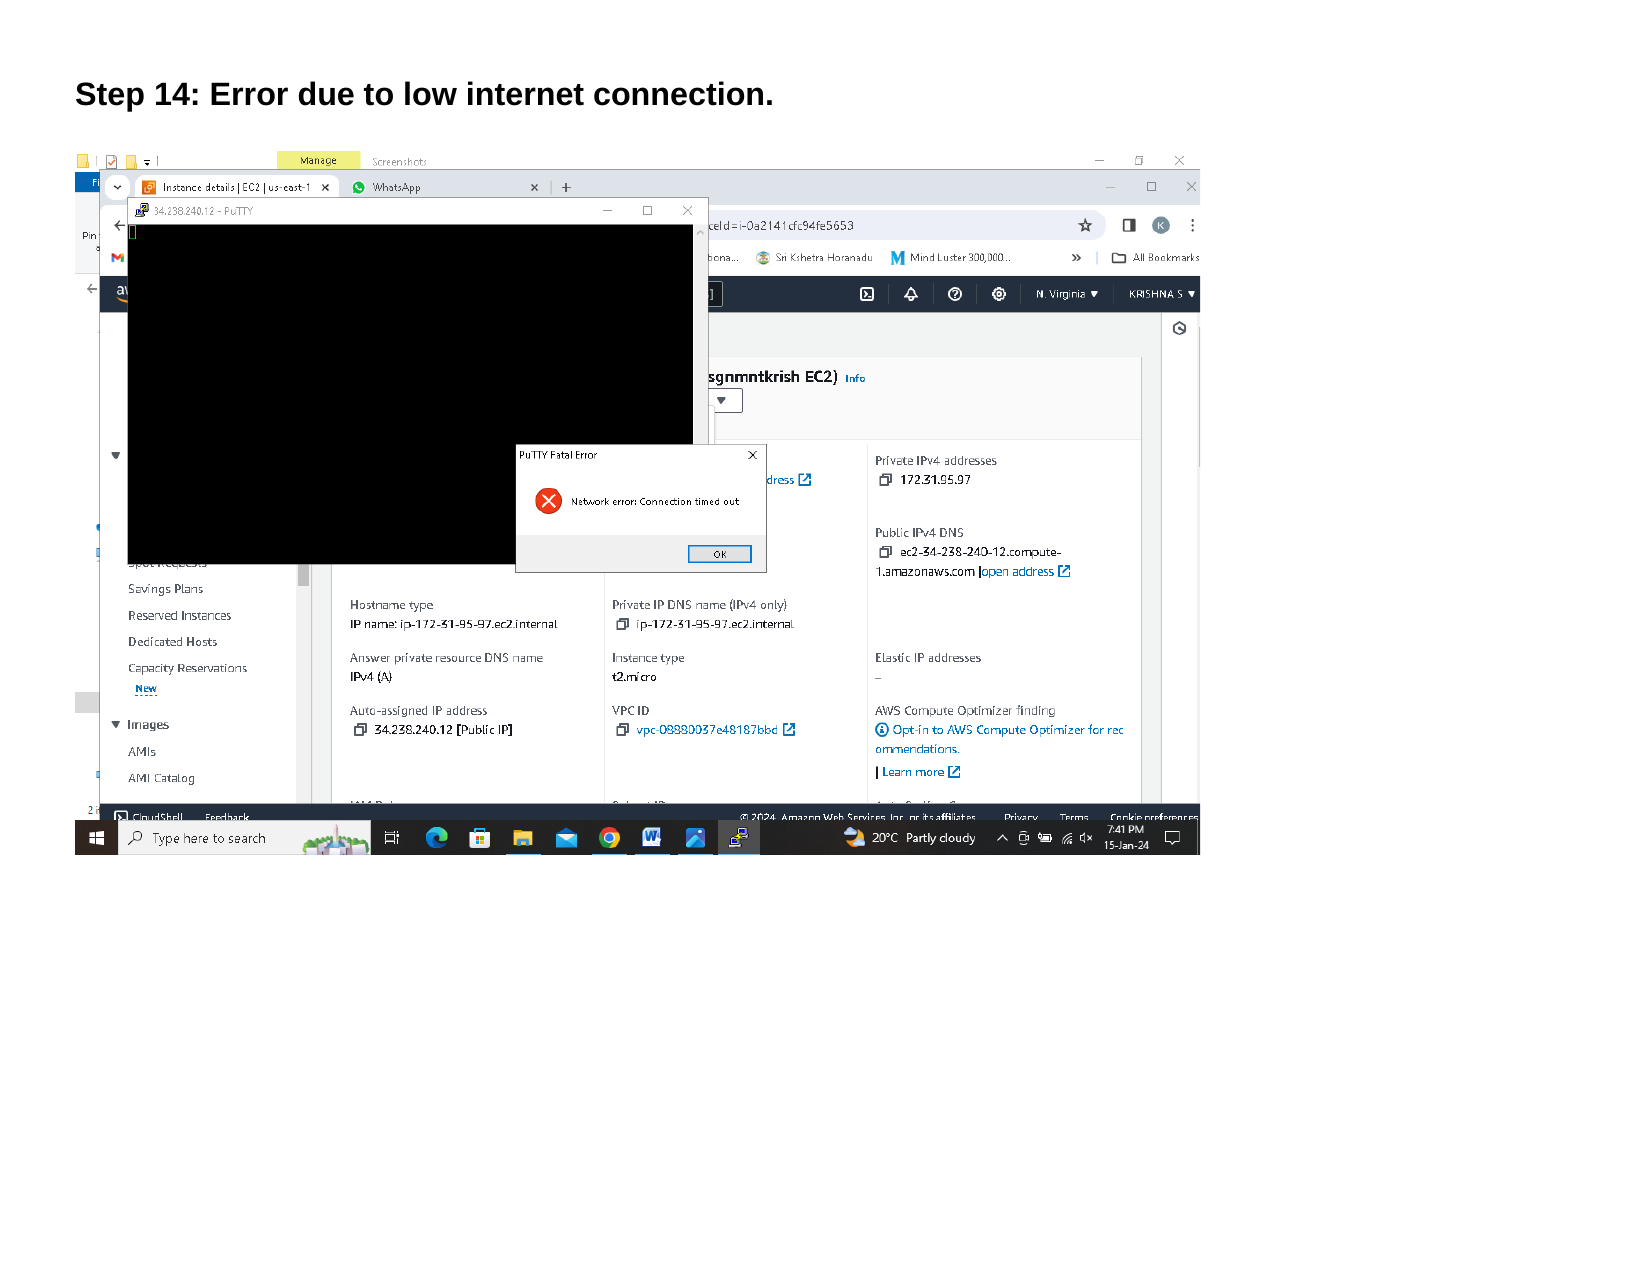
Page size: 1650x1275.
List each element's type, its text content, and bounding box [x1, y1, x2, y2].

text Step 14: Error due to low internet connection. [75, 75, 1575, 112]
picture [75, 151, 1200, 855]
